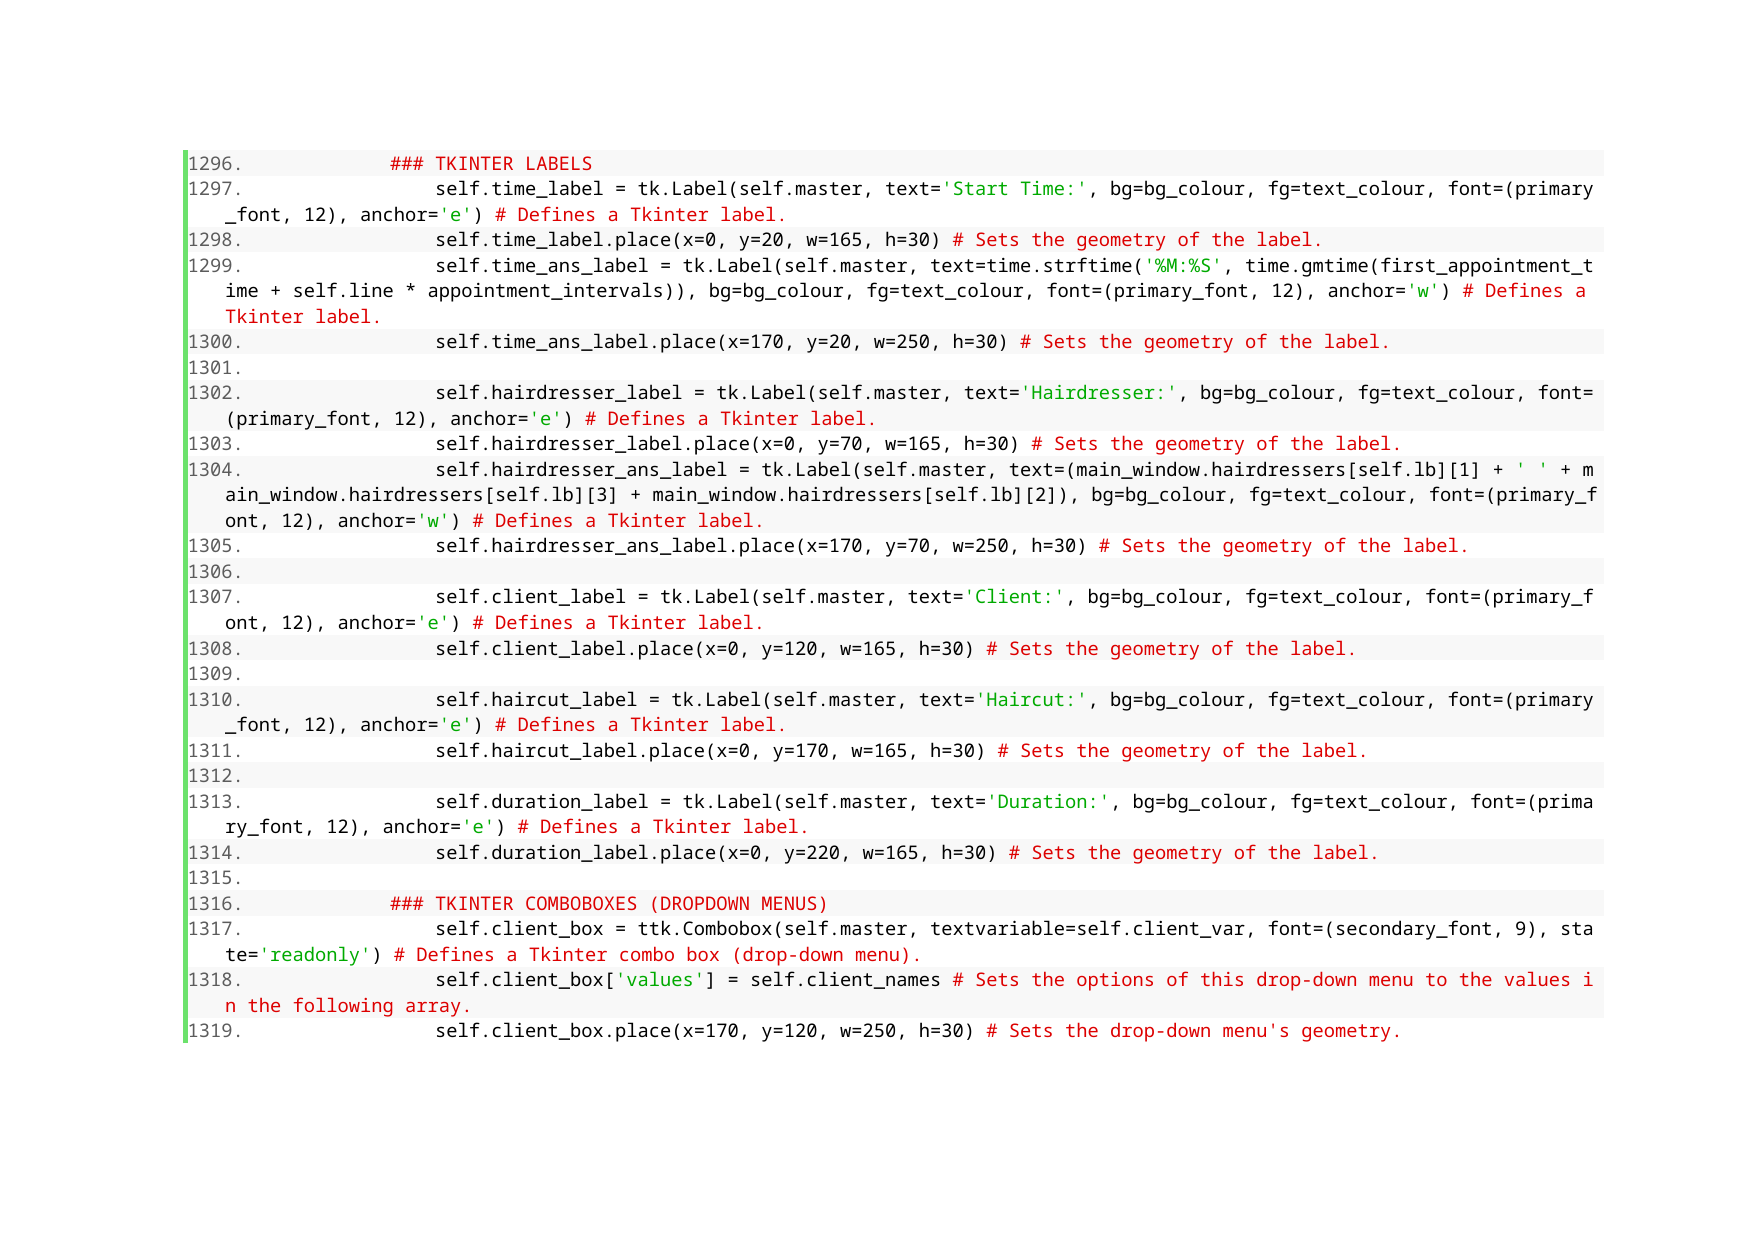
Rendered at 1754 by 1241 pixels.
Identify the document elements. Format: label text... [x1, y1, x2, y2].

list self.hairdresser_ans_label.place(x=170, y=70, w=250, h=30) # Sets the geometry of the label. [188, 533, 1604, 558]
list self.time_ans_label = tk.Label(self.master, text=time.strftime('%M:%S', time.gmtime(first_appointment_time + self.line * appointment_intervals)), bg=bg_colour, fg=text_colour, font=(primary_font, 12), anchor='w') # Defines a Tkinter label. [188, 252, 1604, 329]
list ### TKINTER COMBOBOXES (DROPDOWN MENUS) [188, 890, 1604, 916]
list self.client_box.place(x=170, y=120, w=250, h=30) # Sets the drop-down menu's geometry. [188, 1018, 1604, 1043]
list self.hairdresser_ans_label = tk.Label(self.master, text=(main_window.hairdressers[self.lb][1] + ' ' + main_window.hairdressers[self.lb][3] + main_window.hairdressers[self.lb][2]), bg=bg_colour, fg=text_colour, font=(primary_font, 12), anchor='w') # Defines a Tkinter label. [188, 456, 1604, 533]
list self.hairdresser_label = tk.Label(self.master, text='Hairdresser:', bg=bg_colour, fg=text_colour, font=(primary_font, 12), anchor='e') # Defines a Tkinter label. [188, 380, 1604, 431]
list self.client_label = tk.Label(self.master, text='Client:', bg=bg_colour, fg=text_colour, font=(primary_font, 12), anchor='e') # Defines a Tkinter label. [188, 584, 1604, 635]
list self.haircut_label.place(x=0, y=170, w=165, h=30) # Sets the geometry of the label. [188, 737, 1604, 762]
list self.time_label.place(x=0, y=20, w=165, h=30) # Sets the geometry of the label. [188, 227, 1604, 252]
list self.time_label = tk.Label(self.master, text='Start Time:', bg=bg_colour, fg=text_colour, font=(primary_font, 12), anchor='e') # Defines a Tkinter label. [188, 176, 1604, 227]
list self.hairdresser_label.place(x=0, y=70, w=165, h=30) # Sets the geometry of the label. [188, 431, 1604, 456]
list self.client_box['values'] = self.client_names # Sets the options of this drop-down menu to the values in the following array. [188, 967, 1604, 1018]
list self.haircut_label = tk.Label(self.master, text='Haircut:', bg=bg_colour, fg=text_colour, font=(primary_font, 12), anchor='e') # Defines a Tkinter label. [188, 686, 1604, 737]
list ### TKINTER LABELS [188, 150, 1604, 176]
list self.client_box = ttk.Combobox(self.master, textvariable=self.client_var, font=(secondary_font, 9), state='readonly') # Defines a Tkinter combo box (drop-down menu). [188, 916, 1604, 967]
list self.duration_label.place(x=0, y=220, w=165, h=30) # Sets the geometry of the label. [188, 839, 1604, 864]
list self.time_ans_label.place(x=170, y=20, w=250, h=30) # Sets the geometry of the label. [188, 329, 1604, 354]
list self.client_label.place(x=0, y=120, w=165, h=30) # Sets the geometry of the label. [188, 635, 1604, 660]
list self.duration_label = tk.Label(self.master, text='Duration:', bg=bg_colour, fg=text_colour, font=(primary_font, 12), anchor='e') # Defines a Tkinter label. [188, 788, 1604, 839]
